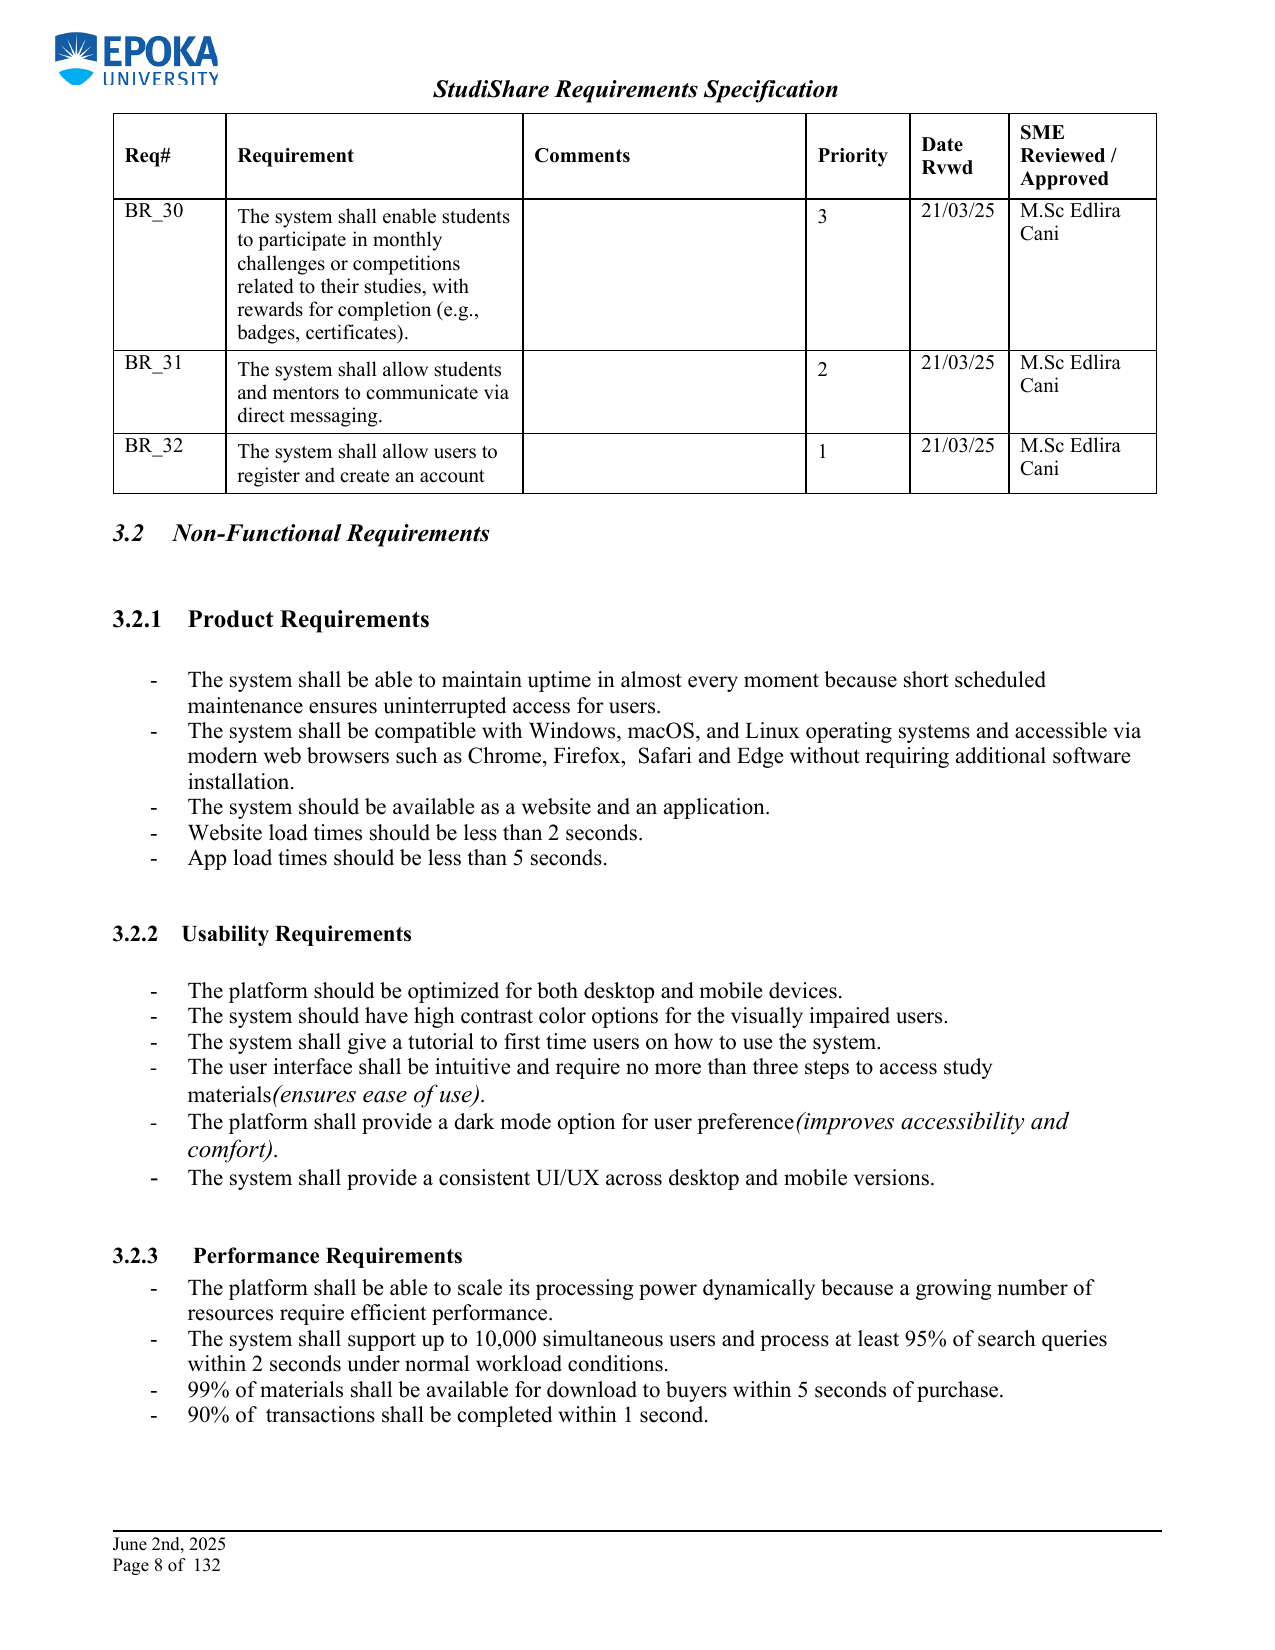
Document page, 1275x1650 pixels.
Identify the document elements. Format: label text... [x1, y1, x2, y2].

table_cell BR_32 [114, 434, 225, 493]
subtitle Non-Functional Requirements [112, 519, 1162, 547]
table_header Priority [807, 114, 909, 198]
table_cell 21/03/25 [911, 434, 1008, 493]
picture [55, 32, 218, 85]
list The user interface shall be intuitive and require no more than three steps to access study materials(ensures ease of use). [150, 1054, 1162, 1107]
list The platform shall be able to scale its processing power dynamically because a growing number of resources require efficient performance. [150, 1275, 1162, 1326]
table_cell 1 [807, 434, 909, 493]
list The system shall be compatible with Windows, macOS, and Linux operating systems and accessible via modern web browsers such as Chrome, Firefox, Safari and Edge without requiring additional software installation. [150, 718, 1162, 794]
table_cell [524, 434, 805, 493]
table_header Comments [524, 114, 805, 198]
list The system shall provide a consistent UI/UX across desktop and mobile versions. [150, 1163, 1162, 1191]
table_cell M.Sc Edlira Cani [1010, 434, 1156, 493]
table_cell BR_30 [114, 200, 225, 350]
table_header Req# [114, 114, 225, 198]
table_cell 21/03/25 [911, 351, 1008, 433]
table_cell M.Sc Edlira Cani [1010, 200, 1156, 350]
list The system should have high contrast color options for the visually impaired users. [150, 1003, 1162, 1029]
table_cell BR_31 [114, 351, 225, 433]
list App load times should be less than 5 seconds. [150, 845, 1162, 871]
table_header Requirement [227, 114, 522, 198]
table_cell 3 [807, 200, 909, 350]
table_header Date Rvwd [911, 114, 1008, 198]
list The platform shall provide a dark mode option for user preference(improves accessibility and comfort). [150, 1107, 1162, 1163]
table_cell M.Sc Edlira Cani [1010, 351, 1156, 433]
table_cell The system shall allow students and mentors to communicate via direct messaging. [227, 351, 522, 433]
list 90% of transactions shall be completed within 1 second. [150, 1402, 1162, 1427]
list The system shall be able to maintain uptime in almost every moment because short scheduled maintenance ensures uninterrupted access for users. [150, 667, 1162, 718]
list The system shall give a tutorial to first time users on how to use the system. [150, 1029, 1162, 1054]
table_header SME Reviewed / Approved [1010, 114, 1156, 198]
subtitle 3.2.2 Usability Requirements [112, 921, 1162, 946]
list The system should be available as a website and an application. [150, 794, 1162, 820]
list The system shall support up to 10,000 simultaneous users and process at least 95% of search queries within 2 seconds under normal workload conditions. [150, 1326, 1162, 1377]
subtitle Product Requirements [112, 606, 1162, 633]
table_cell The system shall enable students to participate in monthly challenges or competitions related to their studies, with rewards for completion (e.g., badges, certificates). [227, 200, 522, 350]
table_cell 2 [807, 351, 909, 433]
list Website load times should be less than 2 seconds. [150, 820, 1162, 845]
table_cell [524, 200, 805, 350]
list 99% of materials shall be available for download to buyers within 5 seconds of purchase. [150, 1377, 1162, 1402]
table_cell [524, 351, 805, 433]
table_cell The system shall allow users to register and create an account [227, 434, 522, 493]
subtitle 3.2.3 Performance Requirements [112, 1243, 1162, 1269]
list The platform should be optimized for both desktop and mobile devices. [150, 978, 1162, 1003]
table_cell 21/03/25 [911, 200, 1008, 350]
